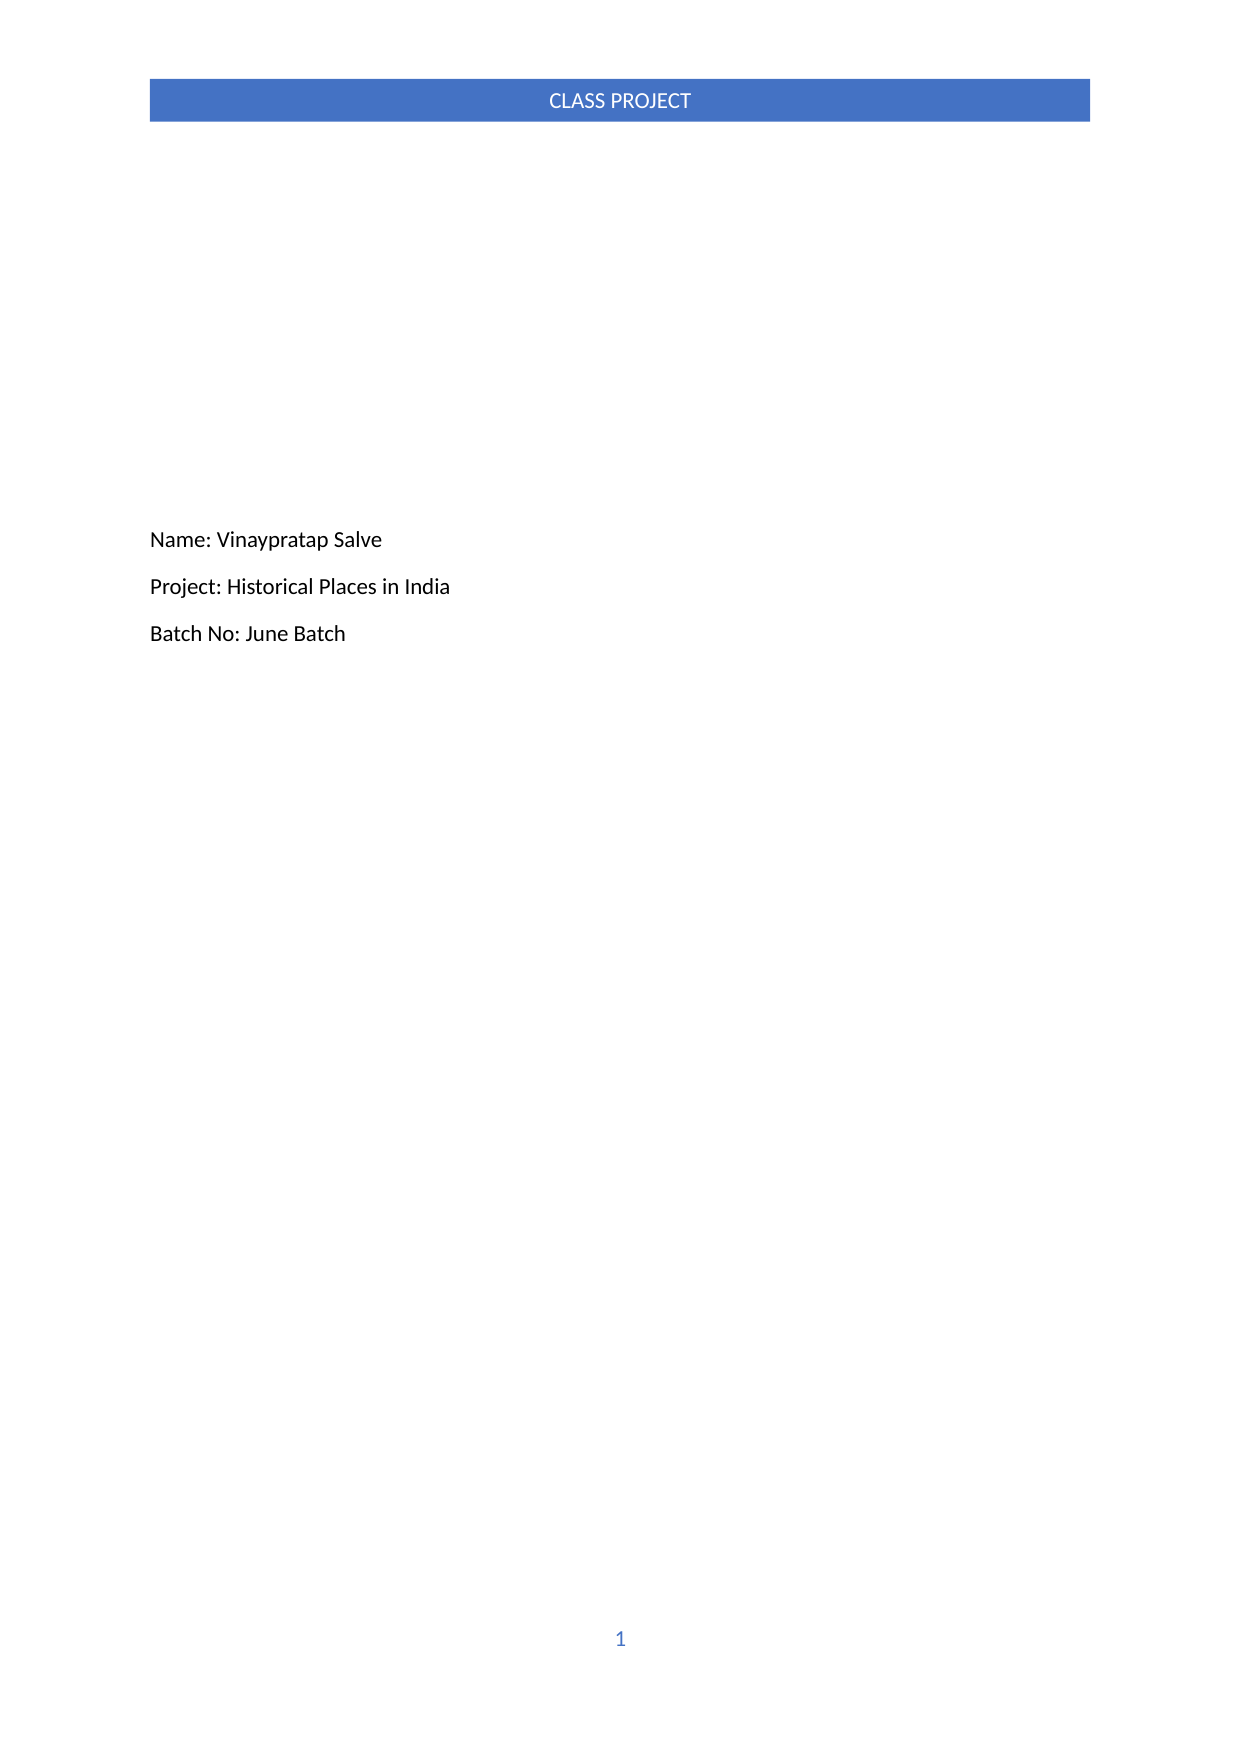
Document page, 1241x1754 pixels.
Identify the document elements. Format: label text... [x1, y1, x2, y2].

text Name: Vinaypratap Salve [150, 525, 1090, 553]
text Project: Historical Places in India [150, 572, 1090, 600]
text Batch No: June Batch [150, 619, 1090, 647]
